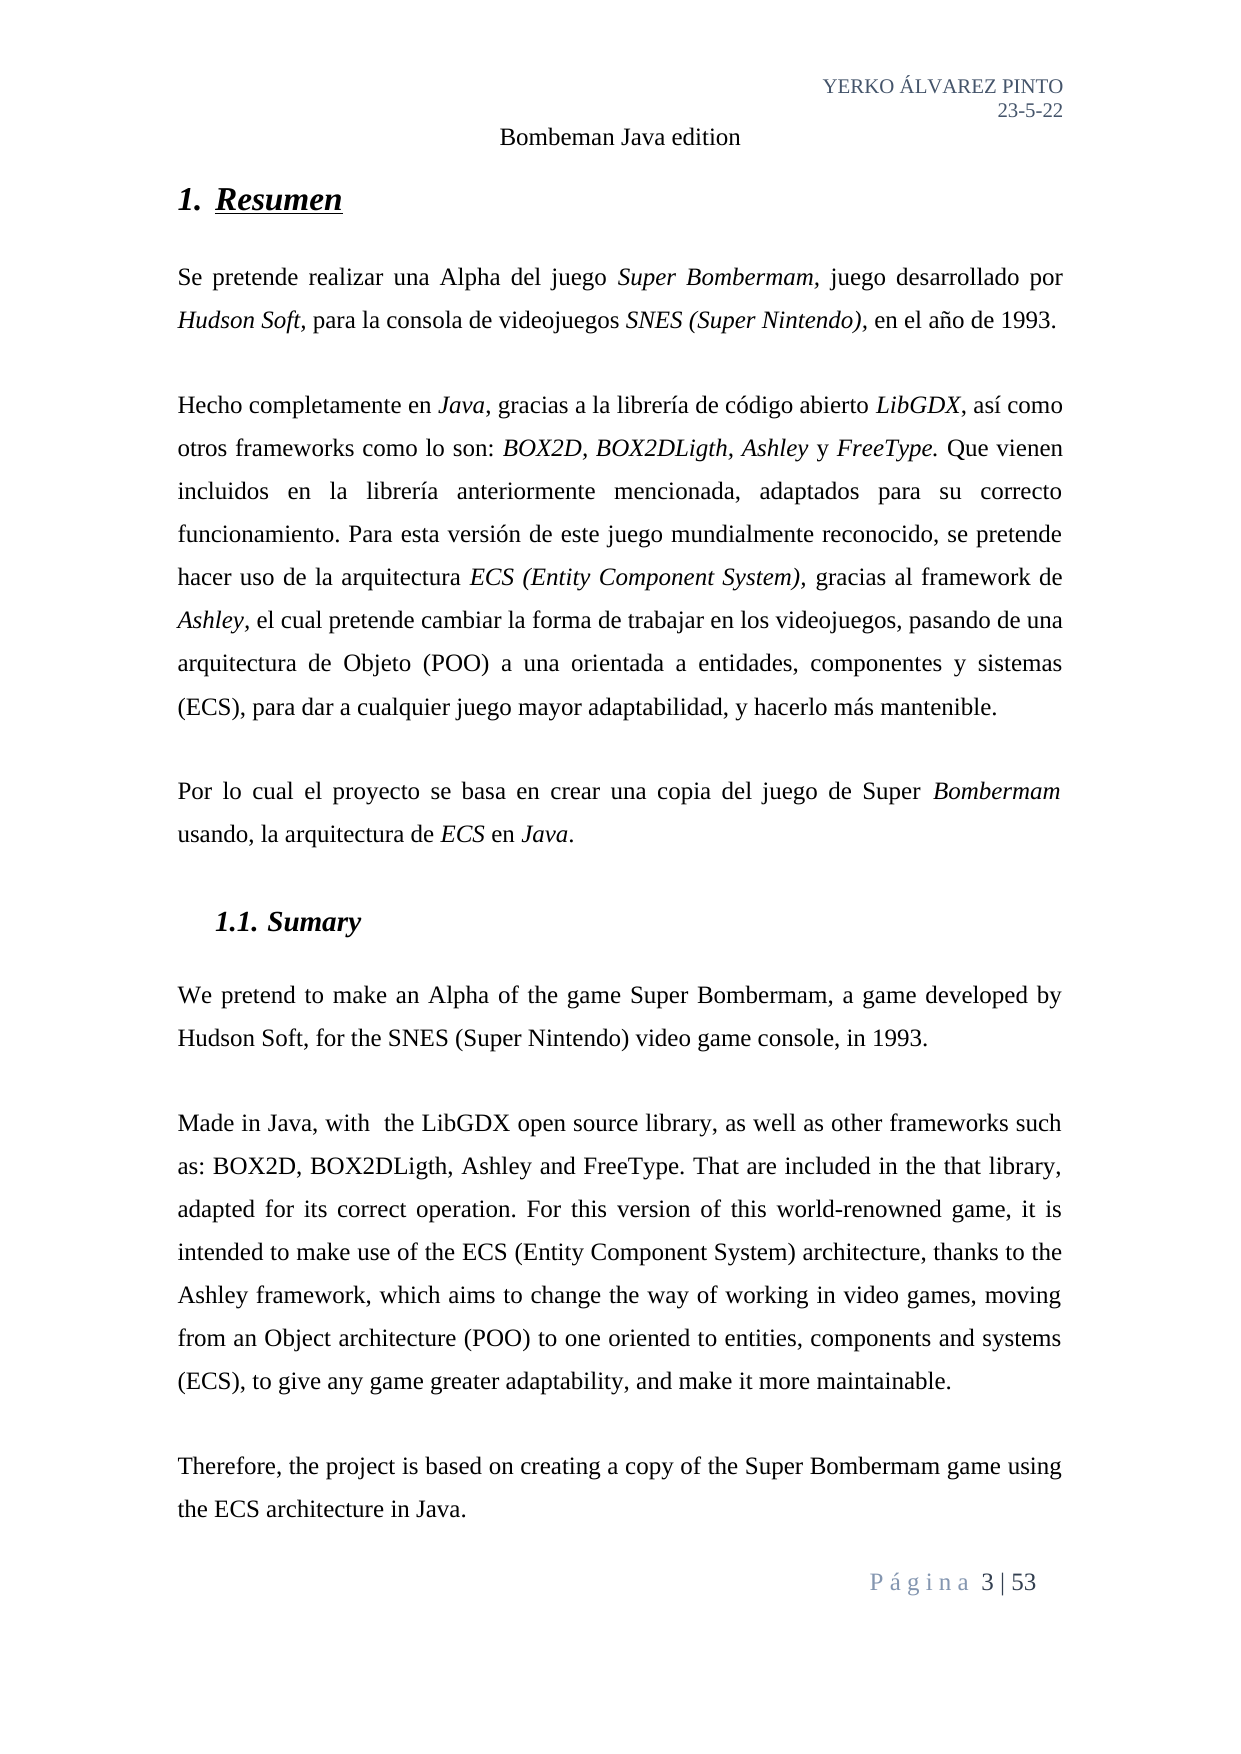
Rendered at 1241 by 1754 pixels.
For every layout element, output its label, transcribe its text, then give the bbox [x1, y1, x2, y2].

subtitle Resumen [177, 179, 1063, 218]
text Made in Java, with the LibGDX open source library, as well as other frameworks such as: BOX2D, BOX2DLigth, Ashley and FreeType. That are included in the that library, adapted for its correct operation. For this version of this world-renowned game, it is intended to make use of the ECS (Entity Component System) architecture, thanks to the Ashley framework, which aims to change the way of working in video games, moving from an Object architecture (POO) to one oriented to entities, components and systems (ECS), to give any game greater adaptability, and make it more maintainable. [177, 1108, 1063, 1395]
text Therefore, the project is based on creating a copy of the Super Bombermam game using the ECS architecture in Java. [177, 1451, 1063, 1523]
text Por lo cual el proyecto se basa en crear una copia del juego de Super Bombermam usando, la arquitectura de ECS en Java. [177, 776, 1063, 848]
text Hecho completamente en Java, gracias a la librería de código abierto LibGDX, así como otros frameworks como lo son: BOX2D, BOX2DLigth, Ashley y FreeType. Que vienen incluidos en la librería anteriormente mencionada, adaptados para su correcto funcionamiento. Para esta versión de este juego mundialmente reconocido, se pretende hacer uso de la arquitectura ECS (Entity Component System), gracias al framework de Ashley, el cual pretende cambiar la forma de trabajar en los videojuegos, pasando de una arquitectura de Objeto (POO) a una orientada a entidades, componentes y sistemas (ECS), para dar a cualquier juego mayor adaptabilidad, y hacerlo más mantenible. [177, 390, 1063, 720]
text Se pretende realizar una Alpha del juego Super Bombermam, juego desarrollado por Hudson Soft, para la consola de videojuegos SNES (Super Nintendo), en el año de 1993. [177, 262, 1063, 334]
subtitle Sumary [215, 904, 1063, 938]
text We pretend to make an Alpha of the game Super Bombermam, a game developed by Hudson Soft, for the SNES (Super Nintendo) video game console, in 1993. [177, 980, 1063, 1052]
